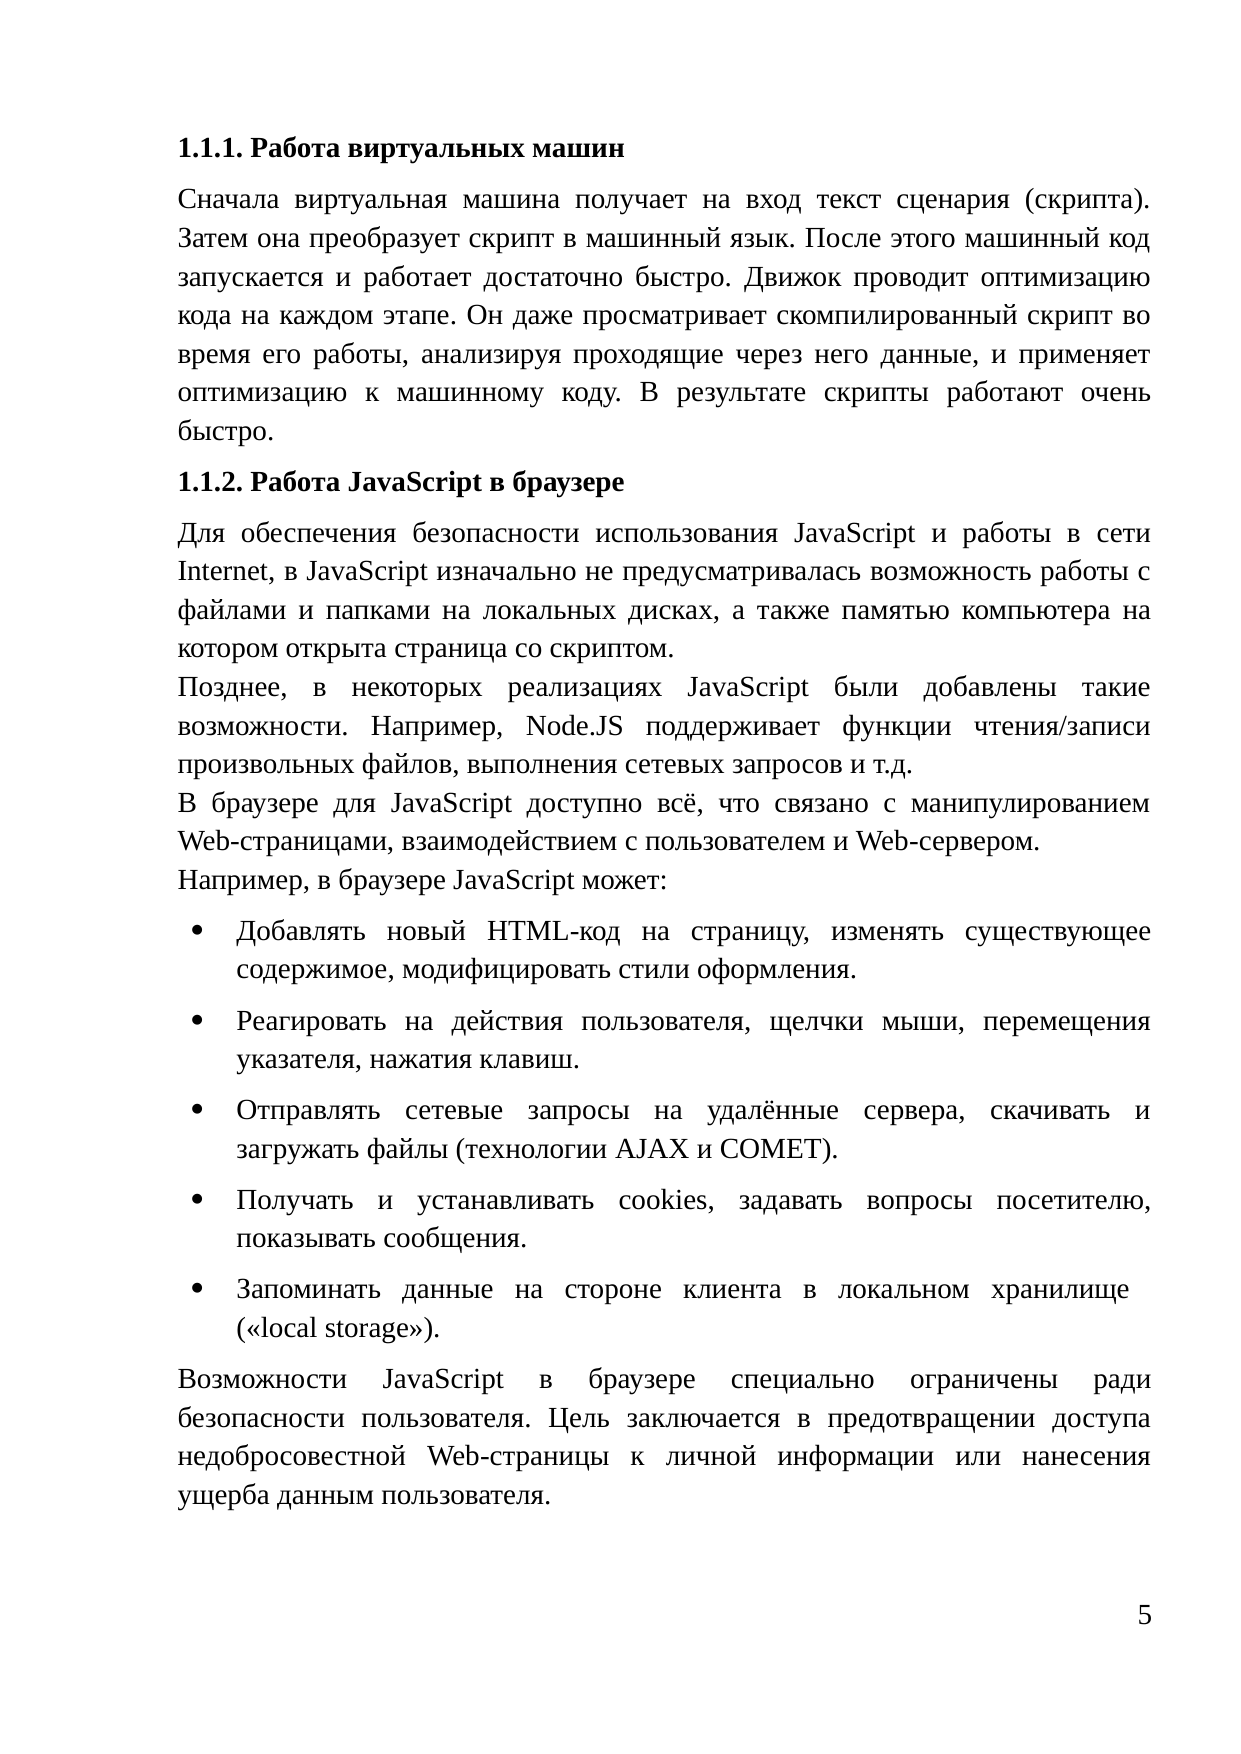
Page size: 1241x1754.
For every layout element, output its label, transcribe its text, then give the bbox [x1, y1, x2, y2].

subtitle 1.1.1. Работа виртуальных машин [177, 131, 1152, 164]
text Сначала виртуальная машина получает на вход текст сценария (скрипта). Затем она преобразует скрипт в машинный язык. После этого машинный код запускается и работает достаточно быстро. Движок проводит оптимизацию кода на каждом этапе. Он даже просматривает скомпилированный скрипт во время его работы, анализируя проходящие через него данные, и применяет оптимизацию к машинному коду. В результате скрипты работают очень быстро. [177, 182, 1152, 446]
list Отправлять сетевые запросы на удалённые сервера, скачивать и загружать файлы (технологии AJAX и COMET). [192, 1092, 1152, 1164]
list Запоминать данные на стороне клиента в локальном хранилище («local storage»). [192, 1272, 1152, 1344]
list Получать и устанавливать cookies, задавать вопросы посетителю, показывать сообщения. [192, 1182, 1152, 1254]
text Позднее, в некоторых реализациях JavaScript были добавлены такие возможности. Например, Node.JS поддерживает функции чтения/записи произвольных файлов, выполнения сетевых запросов и т.д. [177, 669, 1152, 780]
text В браузере для JavaScript доступно всё, что связано с манипулированием Web-страницами, взаимодействием с пользователем и Web-сервером. [177, 785, 1152, 857]
subtitle 1.1.2. Работа JavaScript в браузере [177, 464, 1152, 497]
text Например, в браузере JavaScript может: [177, 862, 1152, 895]
text Для обеспечения безопасности использования JavaScript и работы в сети Internet, в JavaScript изначально не предусматривалась возможность работы с файлами и папками на локальных дисках, а также памятью компьютера на котором открыта страница со скриптом. [177, 515, 1152, 664]
list Реагировать на действия пользователя, щелчки мыши, перемещения указателя, нажатия клавиш. [192, 1003, 1152, 1075]
list Добавлять новый HTML-код на страницу, изменять существующее содержимое, модифицировать стили оформления. [192, 913, 1152, 985]
text Возможности JavaScript в браузере специально ограничены ради безопасности пользователя. Цель заключается в предотвращении доступа недобросовестной Web-страницы к личной информации или нанесения ущерба данным пользователя. [177, 1361, 1152, 1511]
